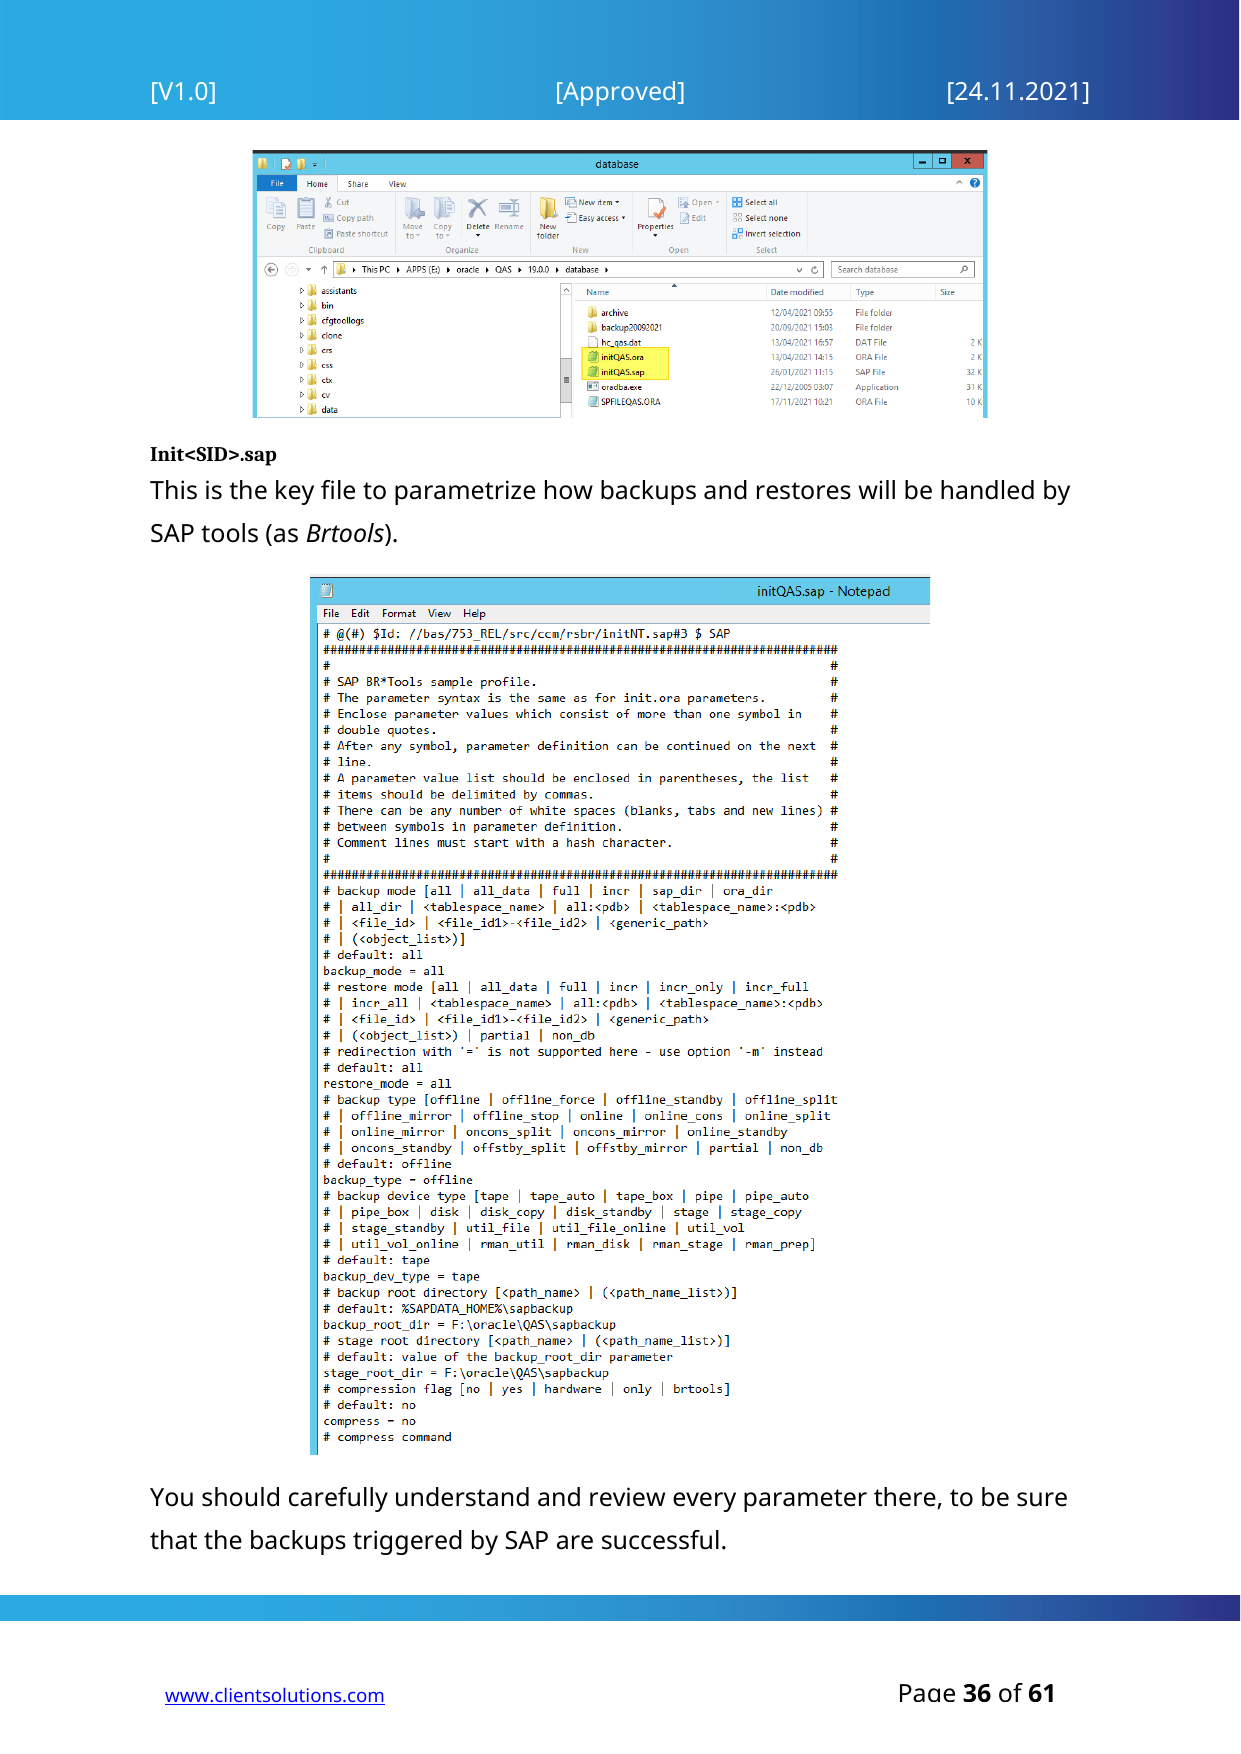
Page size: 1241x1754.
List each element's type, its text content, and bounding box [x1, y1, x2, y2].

picture [0, 1595, 1241, 1621]
subtitle Init<SID>.sap [150, 443, 1090, 467]
picture [310, 574, 930, 1455]
picture [252, 150, 988, 418]
text This is the key file to parametrize how backups and restores will be handled by SAP tools (as Brtools). [150, 473, 1090, 549]
text You should carefully understand and review every parameter there, to be sure that the backups triggered by SAP are successful. [150, 1480, 1090, 1557]
picture [0, 0, 1240, 120]
